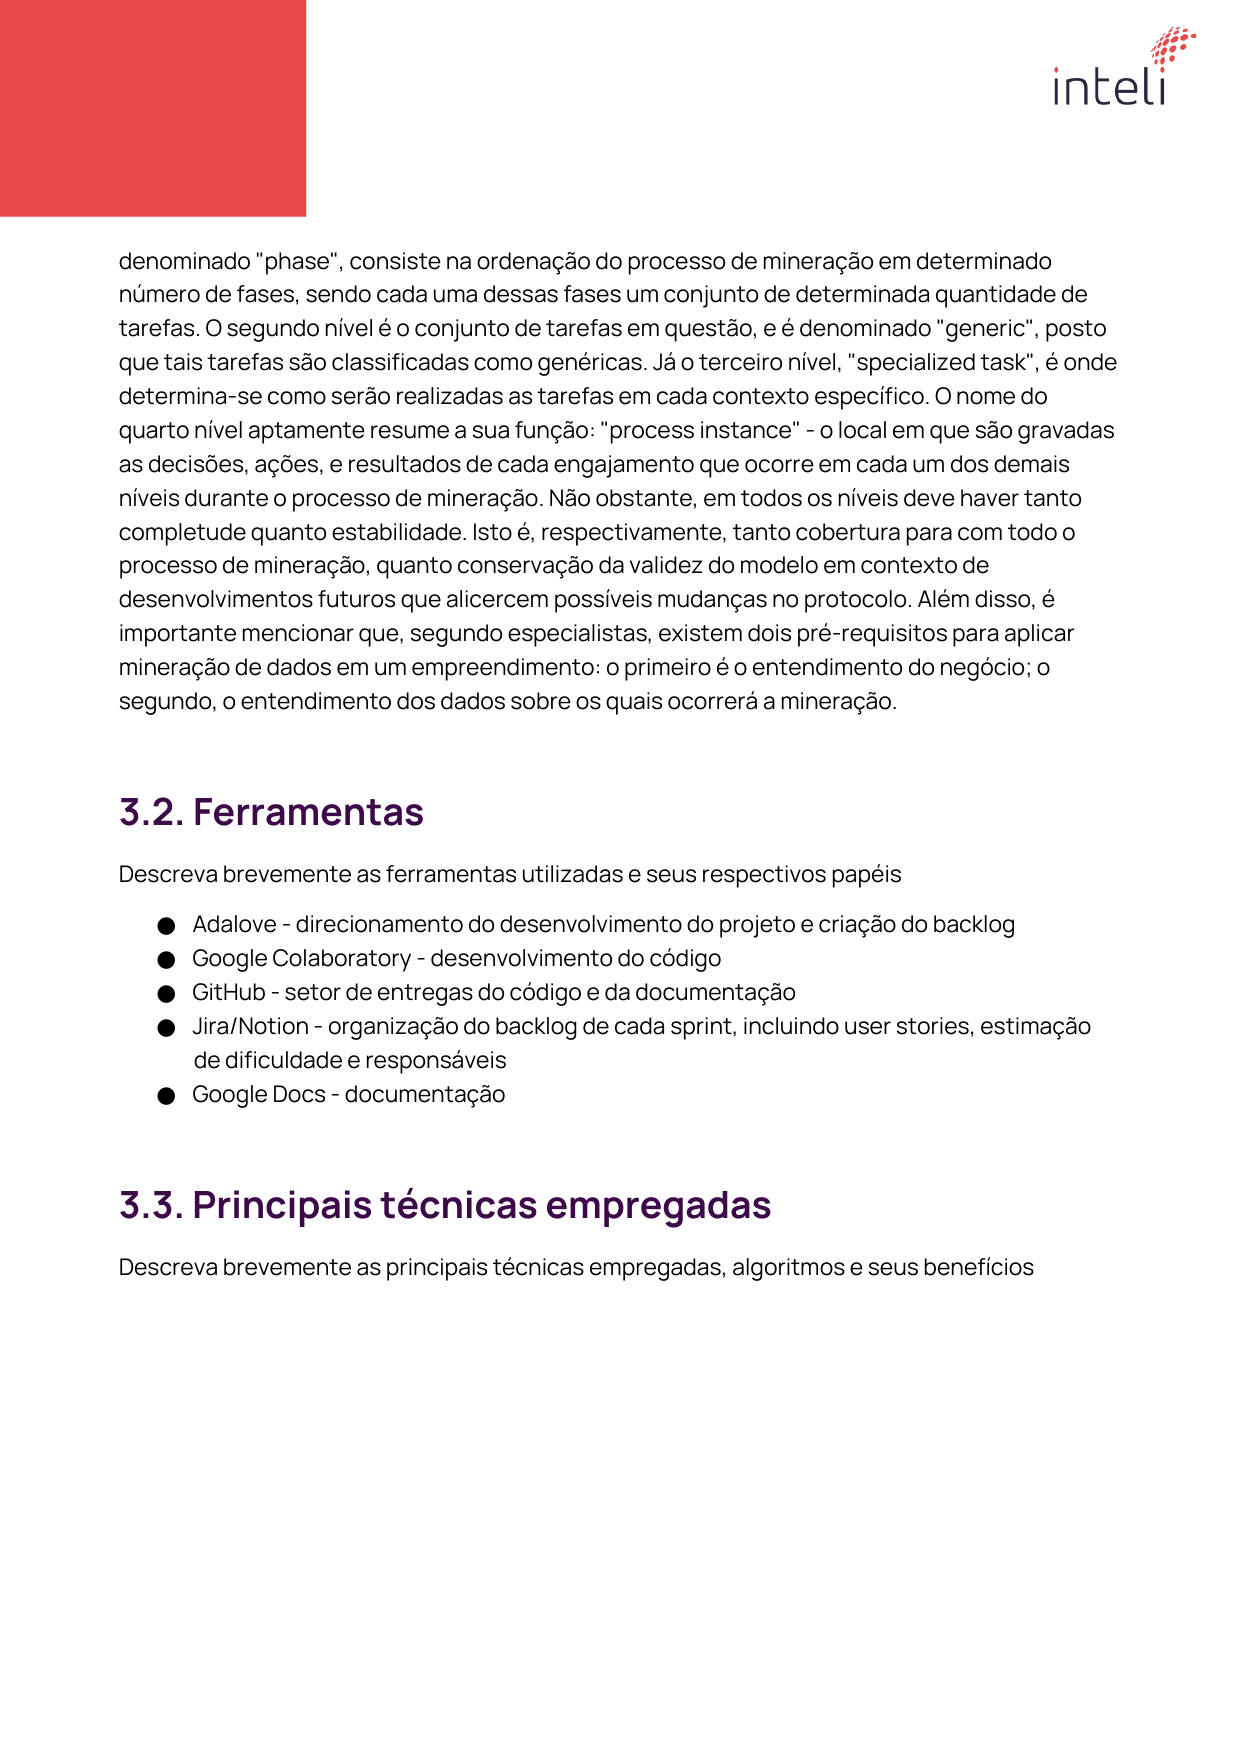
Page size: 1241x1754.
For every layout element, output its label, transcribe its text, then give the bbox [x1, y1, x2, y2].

list Jira/Notion - organização do backlog de cada sprint, incluindo user stories, estimação de dificuldade e responsáveis [156, 1010, 1122, 1075]
subtitle 3.3. Principais técnicas empregadas [118, 1178, 1122, 1230]
picture [0, 0, 307, 217]
list Google Colaboratory - desenvolvimento do código [156, 942, 1122, 973]
list Google Docs - documentação [156, 1077, 1122, 1109]
list Adalove - direcionamento do desenvolvimento do projeto e criação do backlog [156, 908, 1122, 939]
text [118, 124, 1122, 716]
picture [1054, 27, 1197, 105]
list GitHub - setor de entregas do código e da documentação [156, 976, 1122, 1007]
text Descreva brevemente as ferramentas utilizadas e seus respectivos papéis [118, 858, 1122, 889]
text Descreva brevemente as principais técnicas empregadas, algoritmos e seus benefícios [118, 1251, 1122, 1282]
subtitle 3.2. Ferramentas [118, 786, 1122, 837]
